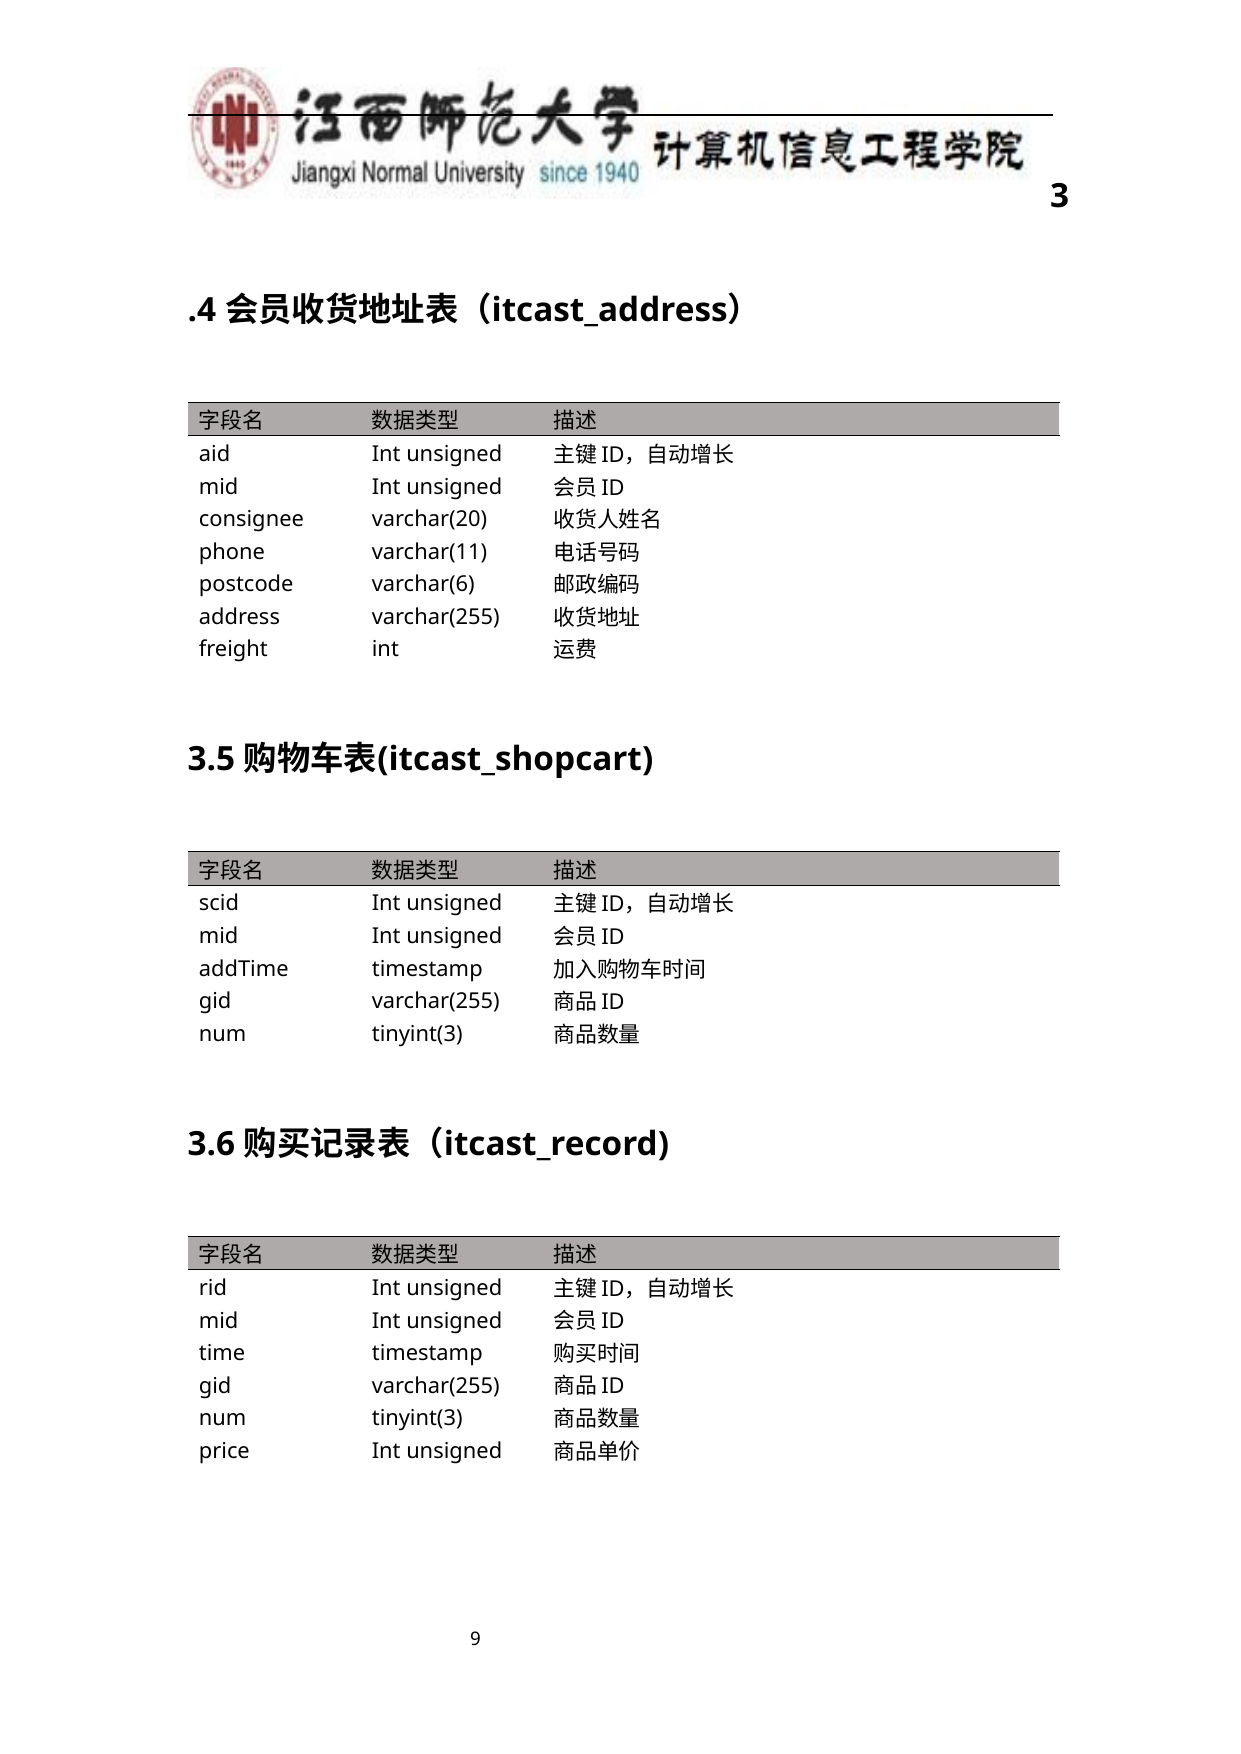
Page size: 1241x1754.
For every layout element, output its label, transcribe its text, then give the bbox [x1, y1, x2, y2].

table_cell consignee [188, 502, 360, 534]
table_cell int [360, 632, 542, 664]
table_header 字段名 [188, 1237, 360, 1269]
table_cell timestamp [360, 1336, 542, 1368]
table_cell 商品数量 [542, 1401, 1059, 1433]
table_cell 加入购物车时间 [542, 951, 1059, 984]
table_header 描述 [542, 1237, 1059, 1269]
table_cell freight [188, 632, 360, 664]
table_cell Int unsigned [360, 1270, 542, 1303]
table_cell Int unsigned [360, 1433, 542, 1466]
table_cell addTime [188, 951, 360, 984]
table_header 描述 [542, 403, 1059, 435]
table_cell 会员ID [542, 1303, 1059, 1336]
table_cell 商品单价 [542, 1433, 1059, 1466]
table_header 字段名 [188, 403, 360, 435]
table_cell Int unsigned [360, 886, 542, 919]
table_cell mid [188, 919, 360, 951]
table_cell 收货地址 [542, 599, 1059, 632]
table_cell time [188, 1336, 360, 1368]
table_cell 商品数量 [542, 1016, 1059, 1049]
table_cell varchar(255) [360, 1368, 542, 1401]
table_cell varchar(20) [360, 502, 542, 534]
table_header 数据类型 [360, 852, 542, 885]
table_cell 主键ID，自动增长 [542, 436, 1059, 469]
table_cell varchar(11) [360, 534, 542, 567]
table_cell Int unsigned [360, 469, 542, 502]
table_cell postcode [188, 567, 360, 599]
table_cell price [188, 1433, 360, 1466]
table_cell 邮政编码 [542, 567, 1059, 599]
table_cell Int unsigned [360, 1303, 542, 1336]
table_cell scid [188, 886, 360, 919]
table_cell 会员ID [542, 469, 1059, 502]
table_cell 购买时间 [542, 1336, 1059, 1368]
table_cell num [188, 1016, 360, 1049]
table_cell Int unsigned [360, 436, 542, 469]
table_cell varchar(255) [360, 984, 542, 1016]
table_cell varchar(6) [360, 567, 542, 599]
table_cell aid [188, 436, 360, 469]
table_cell gid [188, 984, 360, 1016]
table_cell 会员ID [542, 919, 1059, 951]
table_cell phone [188, 534, 360, 567]
subtitle 3.5 购物车表(itcast_shopcart) [187, 724, 1053, 789]
table_cell Int unsigned [360, 919, 542, 951]
table_cell mid [188, 469, 360, 502]
table_cell 收货人姓名 [542, 502, 1059, 534]
table_header 描述 [542, 852, 1059, 885]
table_header 数据类型 [360, 403, 542, 435]
table_cell mid [188, 1303, 360, 1336]
table_header 数据类型 [360, 1237, 542, 1269]
subtitle 3.6 购买记录表（itcast_record) [187, 1108, 1053, 1173]
picture [187, 67, 1032, 162]
table_cell tinyint(3) [360, 1401, 542, 1433]
table_cell 主键ID，自动增长 [542, 886, 1059, 919]
table_cell varchar(255) [360, 599, 542, 632]
table_cell 主键ID，自动增长 [542, 1270, 1059, 1303]
table_cell 电话号码 [542, 534, 1059, 567]
table_cell tinyint(3) [360, 1016, 542, 1049]
table_cell 运费 [542, 632, 1059, 664]
table_cell gid [188, 1368, 360, 1401]
table_cell address [188, 599, 360, 632]
table_cell timestamp [360, 951, 542, 984]
table_cell rid [188, 1270, 360, 1303]
table_header 字段名 [188, 852, 360, 885]
table_cell num [188, 1401, 360, 1433]
table_cell 商品ID [542, 984, 1059, 1016]
table_cell 商品ID [542, 1368, 1059, 1401]
subtitle 3.4 会员收货地址表（itcast_address） [187, 162, 1053, 339]
